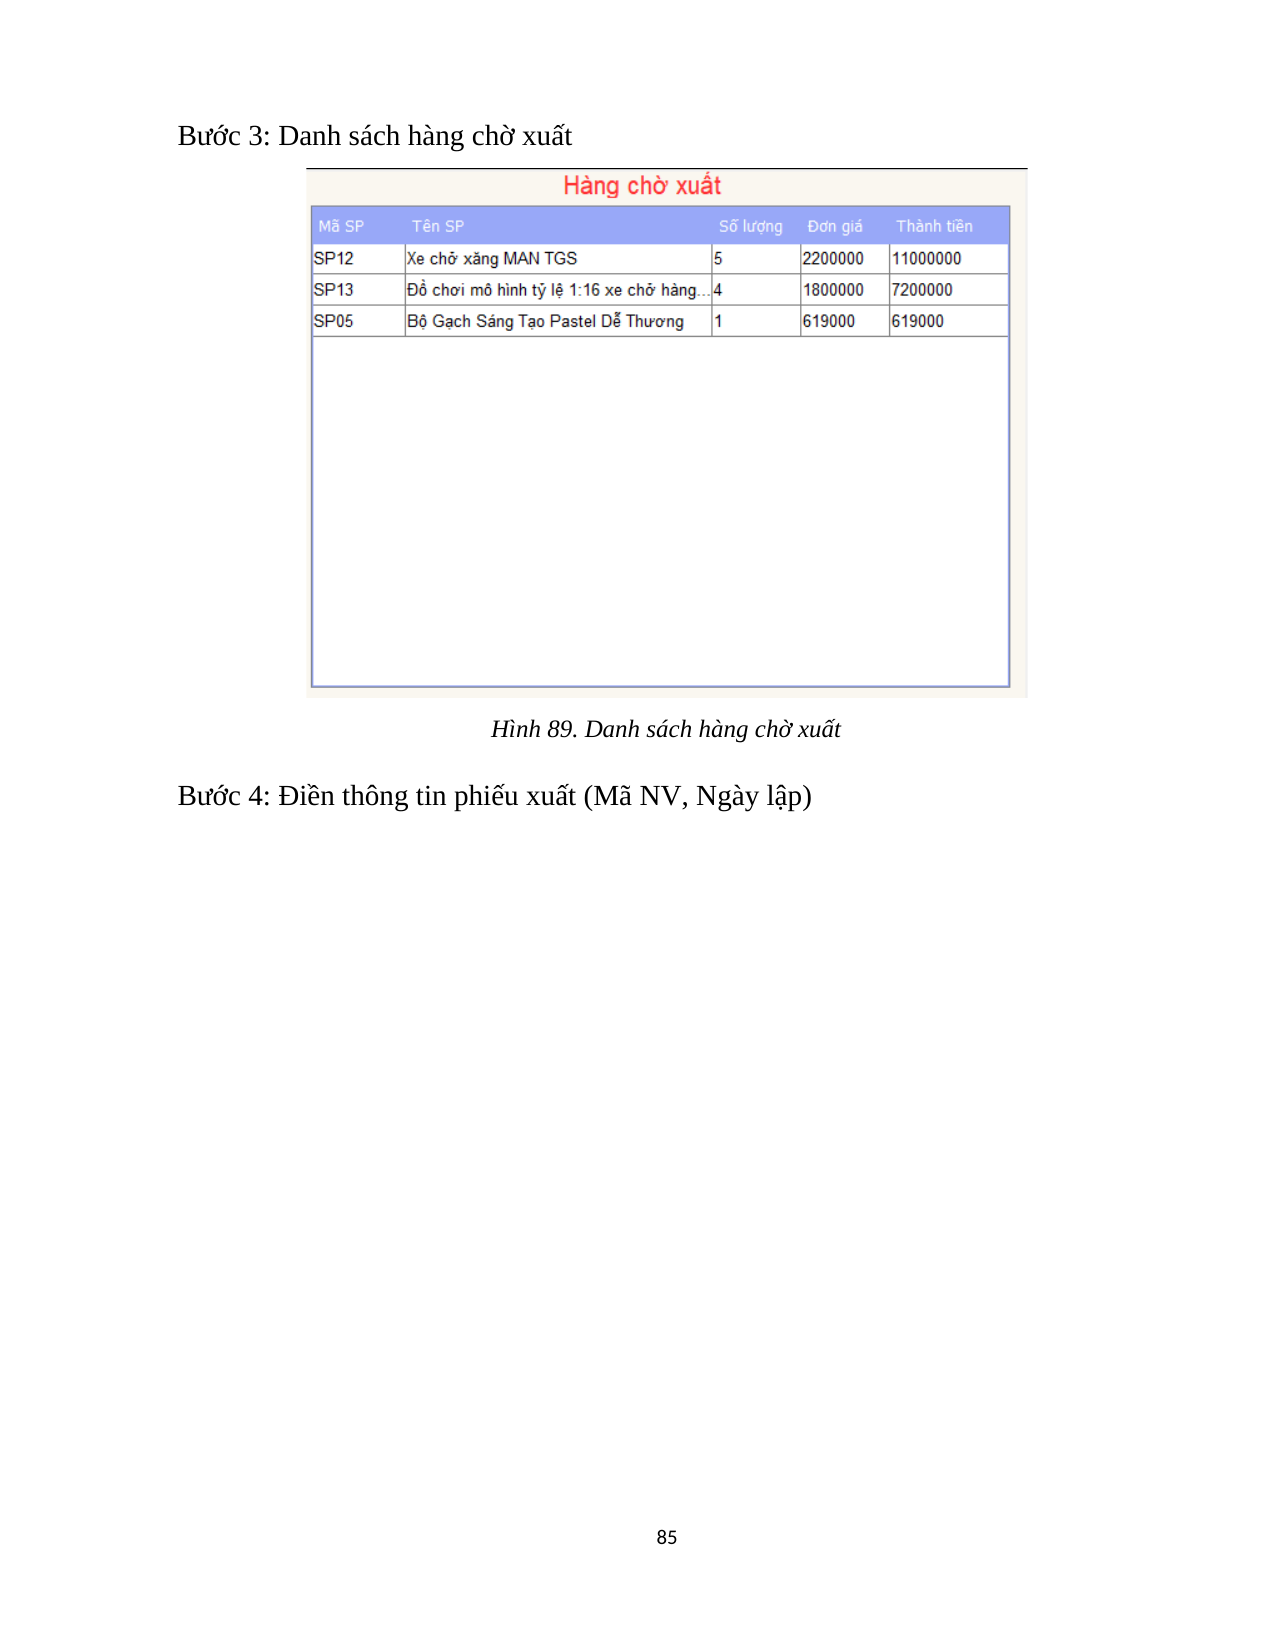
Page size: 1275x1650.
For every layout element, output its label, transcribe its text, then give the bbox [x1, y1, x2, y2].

text Bước 3: Danh sách hàng chờ xuất [177, 118, 1157, 152]
text Bước 4: Điền thông tin phiếu xuất (Mã NV, Ngày lập) [177, 778, 1157, 811]
picture [306, 168, 1028, 698]
